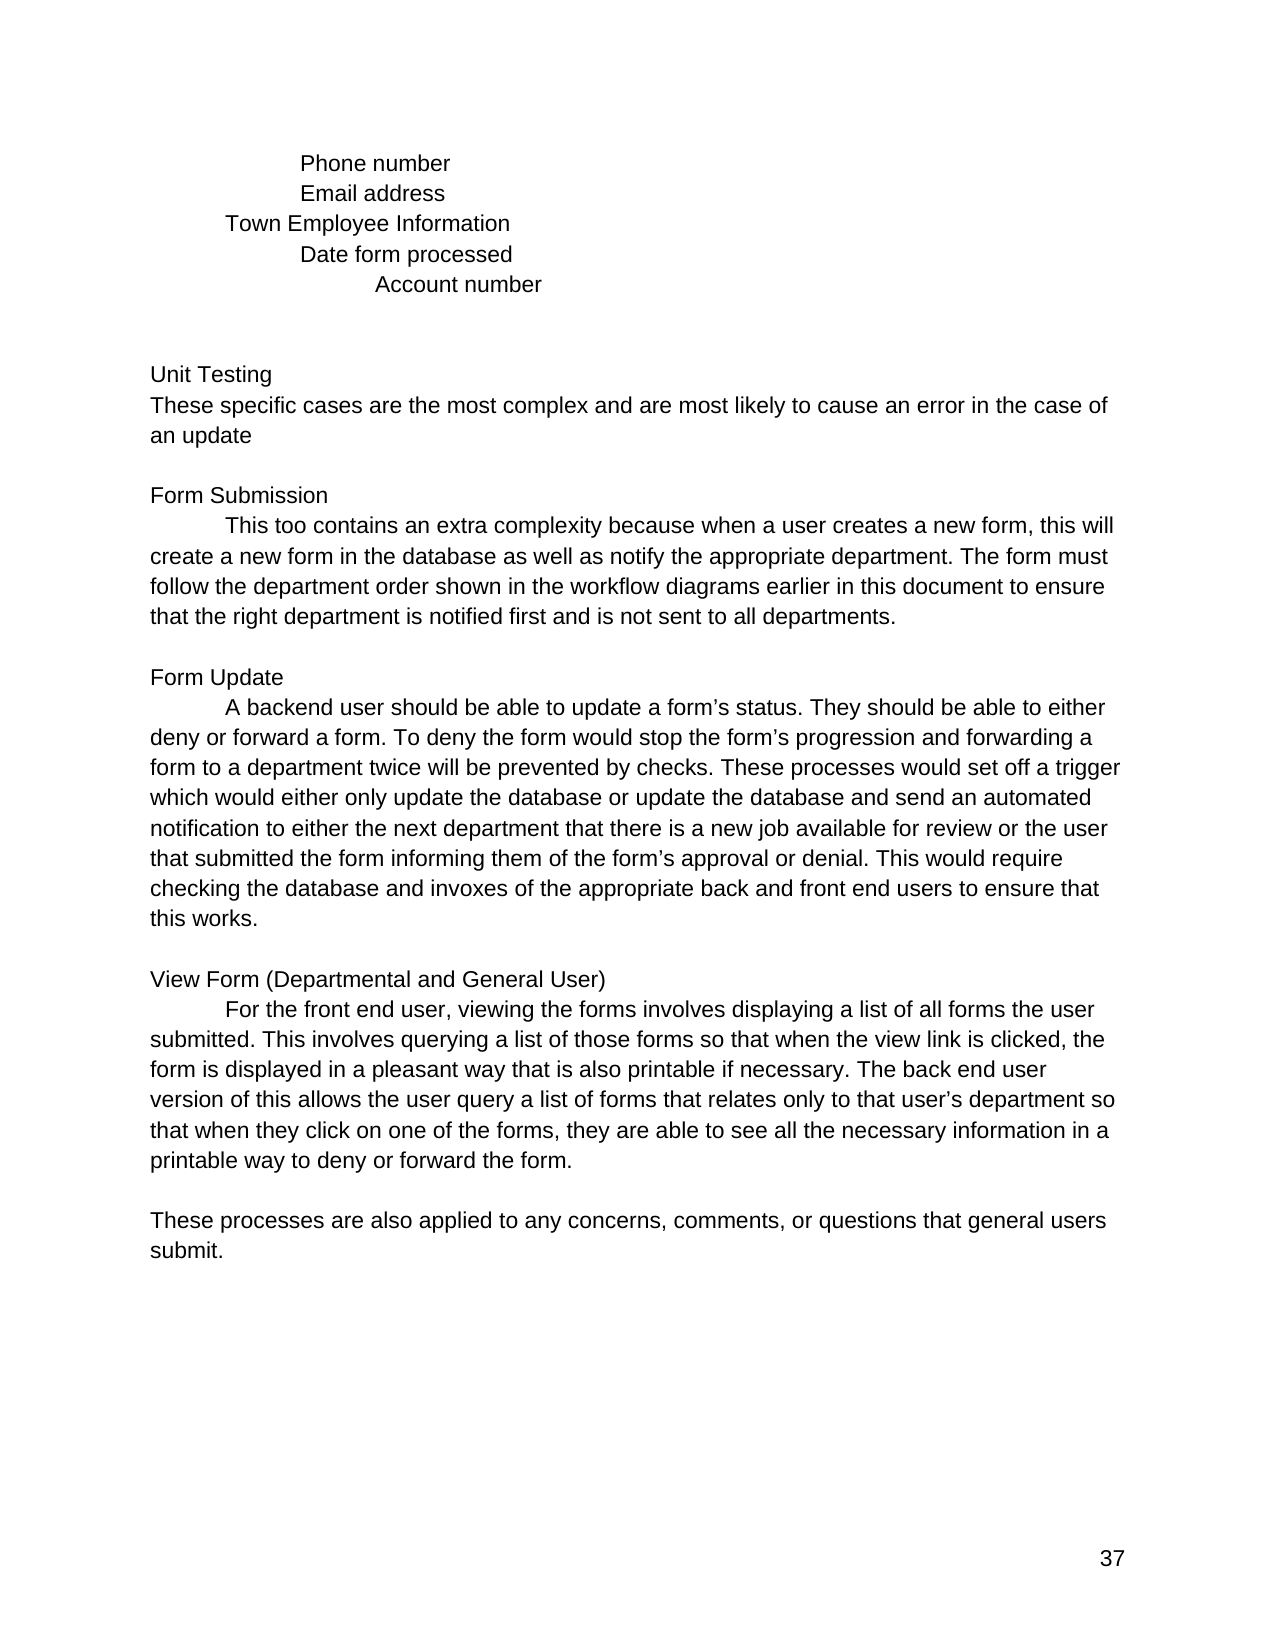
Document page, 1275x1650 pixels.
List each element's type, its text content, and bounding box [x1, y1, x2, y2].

text These specific cases are the most complex and are most likely to cause an error in the case of an update [150, 392, 1125, 448]
text Date form processed [150, 241, 1125, 267]
text Unit Testing [150, 361, 1125, 388]
text Account number [150, 271, 1125, 297]
text Form Update [150, 663, 1125, 690]
text Form Submission [150, 482, 1125, 509]
text For the front end user, viewing the forms involves displaying a list of all forms the user submitted. This involves querying a list of those forms so that when the view link is clicked, the form is displayed in a pleasant way that is also printable if necessary. The back end user version of this allows the user query a list of forms that relates only to that user’s department so that when they click on one of the forms, they are able to see all the necessary information in a printable way to deny or forward the form. [150, 996, 1125, 1173]
text A backend user should be able to update a form’s status. They should be able to either deny or forward a form. To deny the form would stop the form’s progression and forwarding a form to a department twice will be prevented by checks. These processes would set off a trigger which would either only update the database or update the database and send an automated notification to either the next department that there is a new job available for review or the user that submitted the form informing them of the form’s approval or denial. This would require checking the database and invoxes of the appropriate back and front end users to ensure that this works. [150, 694, 1125, 932]
text This too contains an extra complexity because when a user creates a new form, this will create a new form in the database as well as notify the appropriate department. The form must follow the department order shown in the workflow diagrams earlier in this document to ensure that the right department is notified first and is not sent to all departments. [150, 512, 1125, 629]
text View Form (Departmental and General User) [150, 966, 1125, 992]
text Email address [150, 180, 1125, 207]
text Town Employee Information [150, 210, 1125, 237]
text These processes are also applied to any concerns, comments, or questions that general users submit. [150, 1207, 1125, 1264]
text Phone number [150, 150, 1125, 176]
